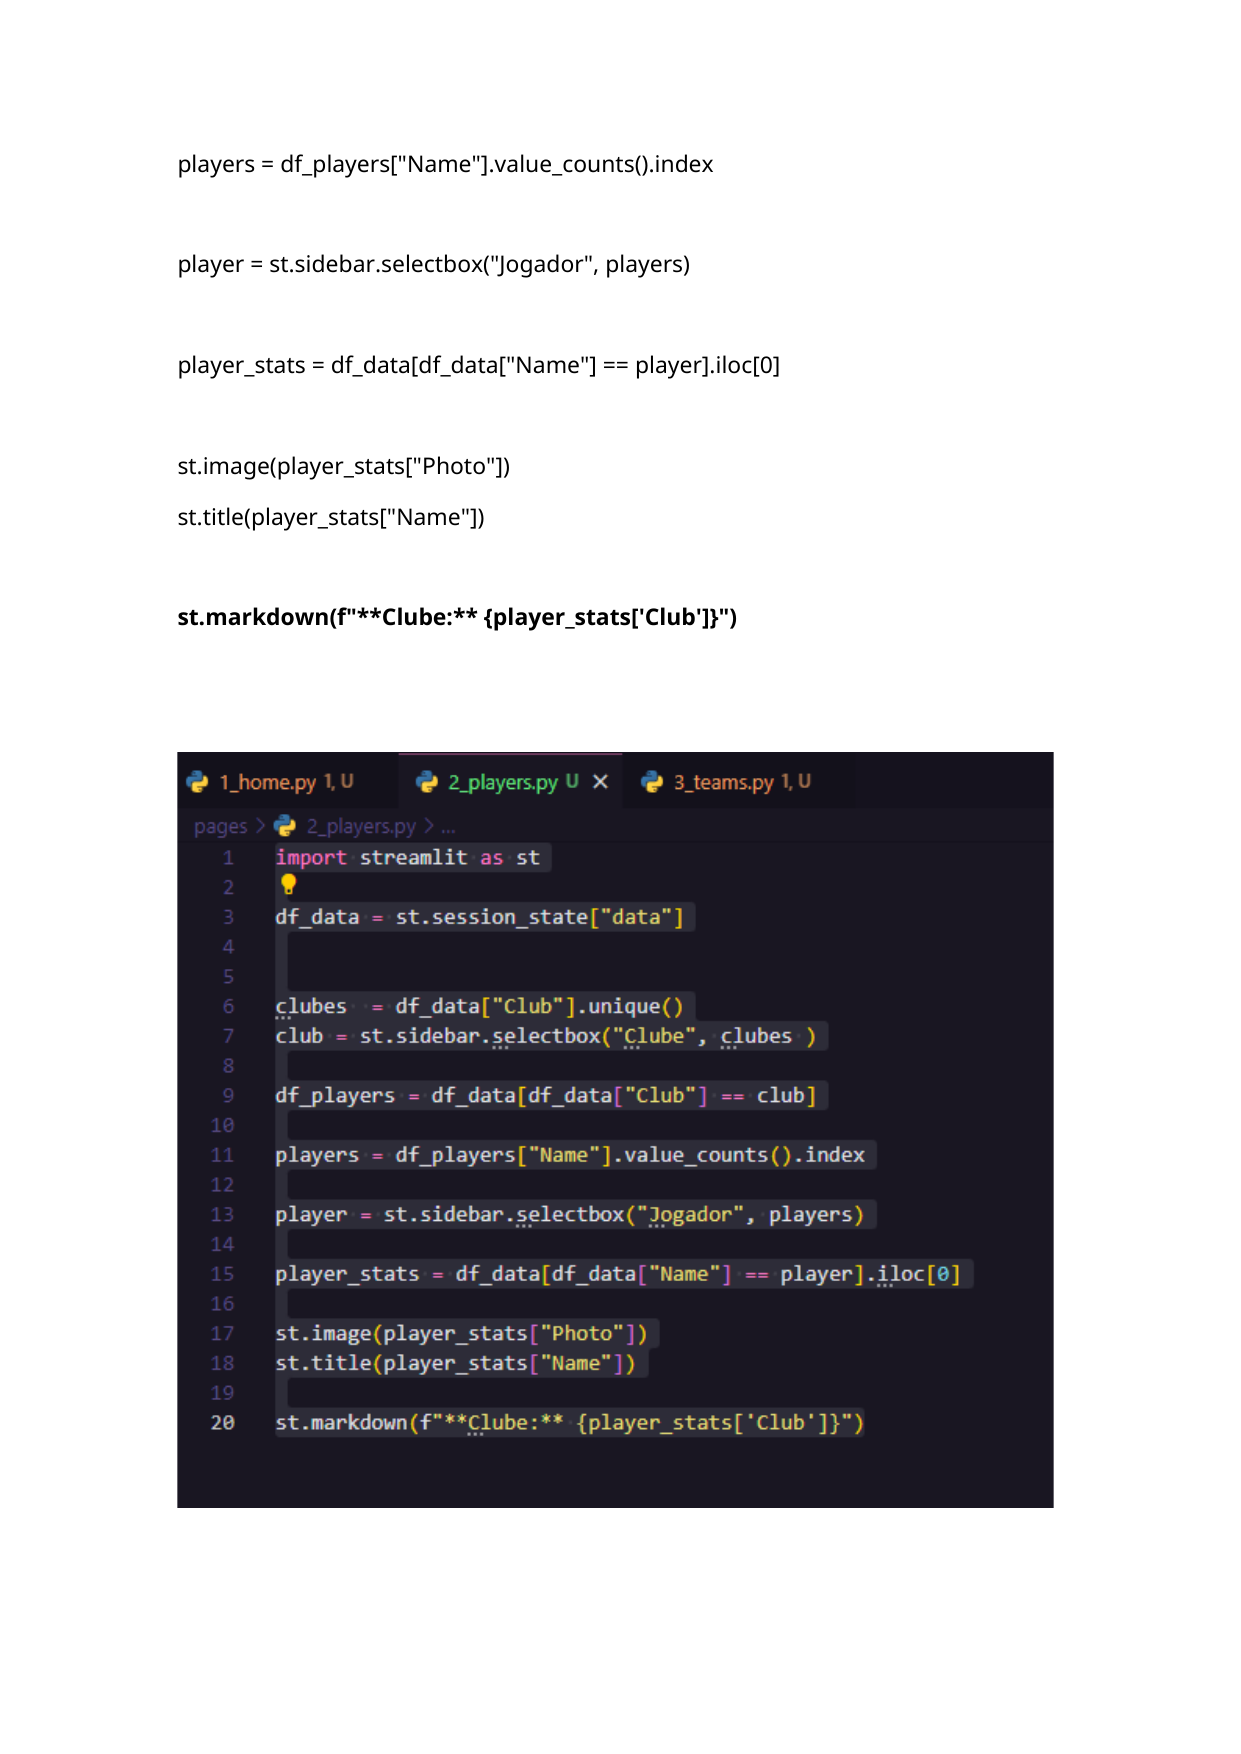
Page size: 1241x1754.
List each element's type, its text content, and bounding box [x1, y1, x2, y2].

picture [177, 752, 1054, 1508]
text st.title(player_stats["Name"]) [177, 501, 1063, 532]
text player = st.sidebar.selectbox("Jogador", players) [177, 248, 1063, 280]
text player_stats = df_data[df_data["Name"] == player].iloc[0] [177, 349, 1063, 381]
text st.image(player_stats["Photo"]) [177, 450, 1063, 481]
text players = df_players["Name"].value_counts().index [177, 148, 1063, 179]
text st.markdown(f"**Clube:** {player_stats['Club']}") [177, 601, 1063, 633]
